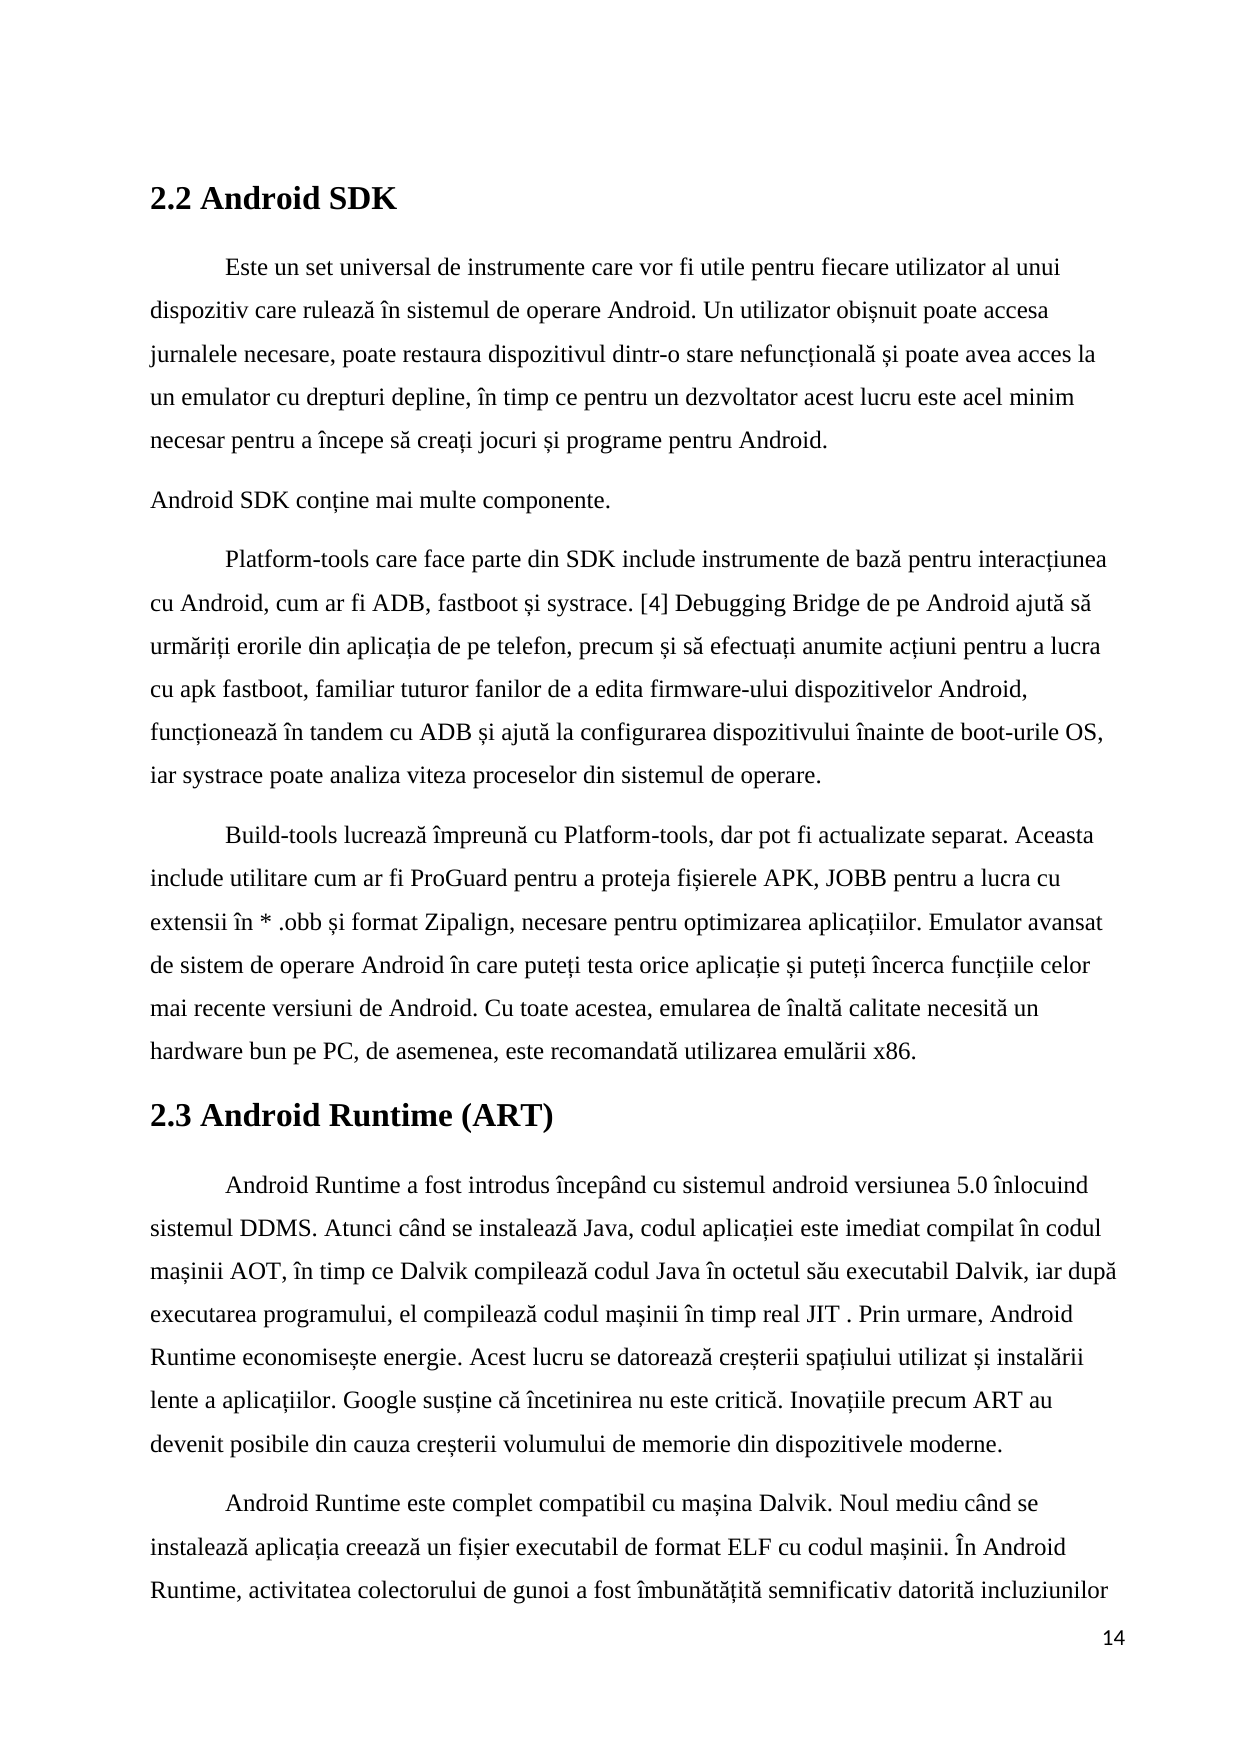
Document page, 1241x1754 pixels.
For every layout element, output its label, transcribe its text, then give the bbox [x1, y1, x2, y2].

text 2.3 Android Runtime (ART) [150, 1096, 1125, 1134]
text Android Runtime a fost introdus începând cu sistemul android versiunea 5.0 înlocuind sistemul DDMS. Atunci când se instalează Java, codul aplicației este imediat compilat în codul mașinii AOT, în timp ce Dalvik compilează codul Java în octetul său executabil Dalvik, iar după executarea programului, el compilează codul mașinii în timp real JIT . Prin urmare, Android Runtime economisește energie. Acest lucru se datorează creșterii spațiului utilizat și instalării lente a aplicațiilor. Google susține că încetinirea nu este critică. Inovațiile precum ART au devenit posibile din cauza creșterii volumului de memorie din dispozitivele moderne. [150, 1170, 1125, 1457]
text 2.2 Android SDK [150, 178, 1125, 217]
text Build-tools lucrează împreună cu Platform-tools, dar pot fi actualizate separat. Aceasta include utilitare cum ar fi ProGuard pentru a proteja fișierele APK, JOBB pentru a lucra cu extensii în * .obb și format Zipalign, necesare pentru optimizarea aplicațiilor. Emulator avansat de sistem de operare Android în care puteți testa orice aplicație și puteți încerca funcțiile celor mai recente versiuni de Android. Cu toate acestea, emularea de înaltă calitate necesită un hardware bun pe PC, de asemenea, este recomandată utilizarea emulării x86. [150, 820, 1125, 1065]
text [150, 1488, 1125, 1603]
text Android SDK conține mai multe componente. [150, 485, 1125, 513]
text Platform-tools care face parte din SDK include instrumente de bază pentru interacțiunea cu Android, cum ar fi ADB, fastboot și systrace. [4] Debugging Bridge de pe Android ajută să urmăriți erorile din aplicația de pe telefon, precum și să efectuați anumite acțiuni pentru a lucra cu apk fastboot, familiar tuturor fanilor de a edita firmware-ului dispozitivelor Android, funcționează în tandem cu ADB și ajută la configurarea dispozitivului înainte de boot-urile OS, iar systrace poate analiza viteza proceselor din sistemul de operare. [150, 544, 1125, 789]
text Este un set universal de instrumente care vor fi utile pentru fiecare utilizator al unui dispozitiv care rulează în sistemul de operare Android. Un utilizator obișnuit poate accesa jurnalele necesare, poate restaura dispozitivul dintr-o stare nefuncțională și poate avea acces la un emulator cu drepturi depline, în timp ce pentru un dezvoltator acest lucru este acel minim necesar pentru a începe să creați jocuri și programe pentru Android. [150, 252, 1125, 454]
